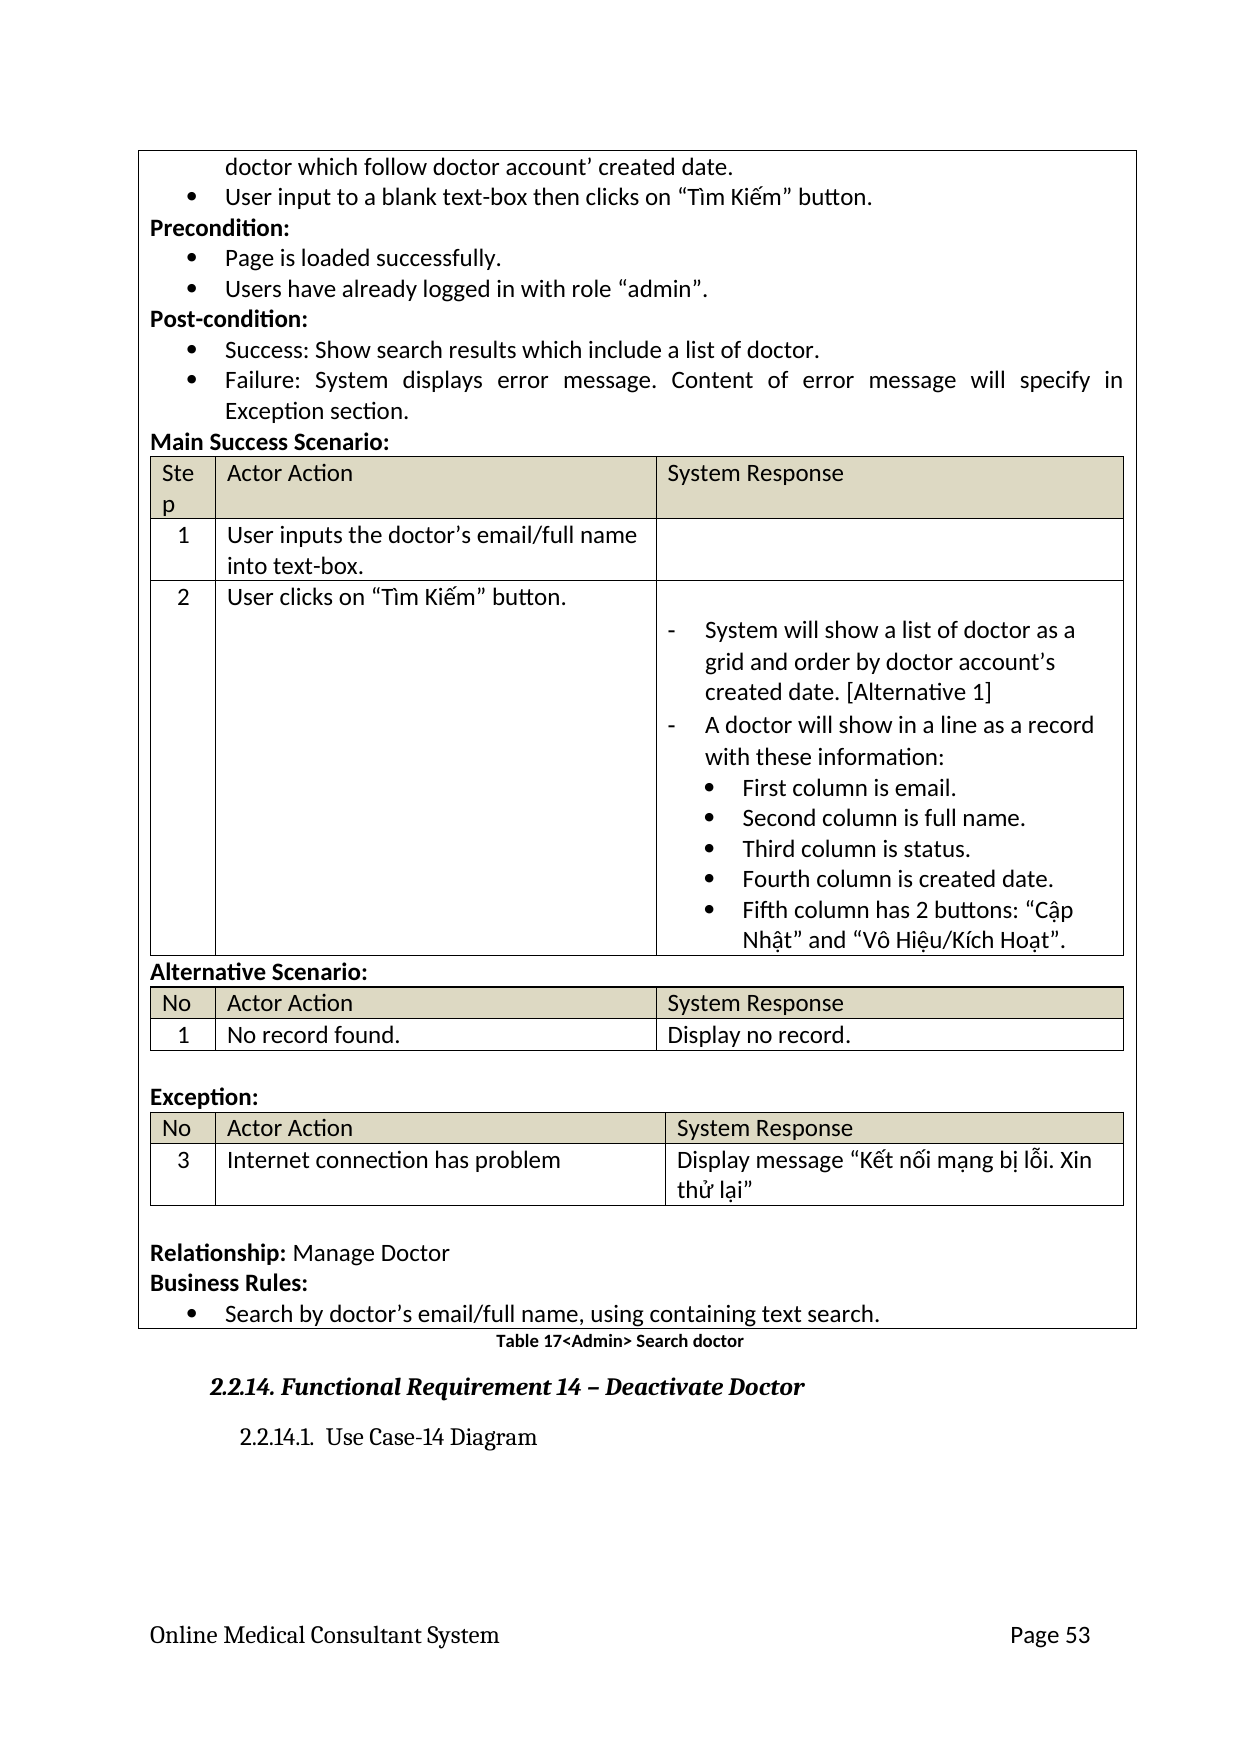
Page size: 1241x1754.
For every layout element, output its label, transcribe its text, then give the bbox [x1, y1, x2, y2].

subtitle Use Case-14 Diagram [225, 1423, 1090, 1451]
subtitle Functional Requirement 14 – Deactivate Doctor [210, 1373, 1090, 1402]
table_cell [139, 151, 1136, 1328]
